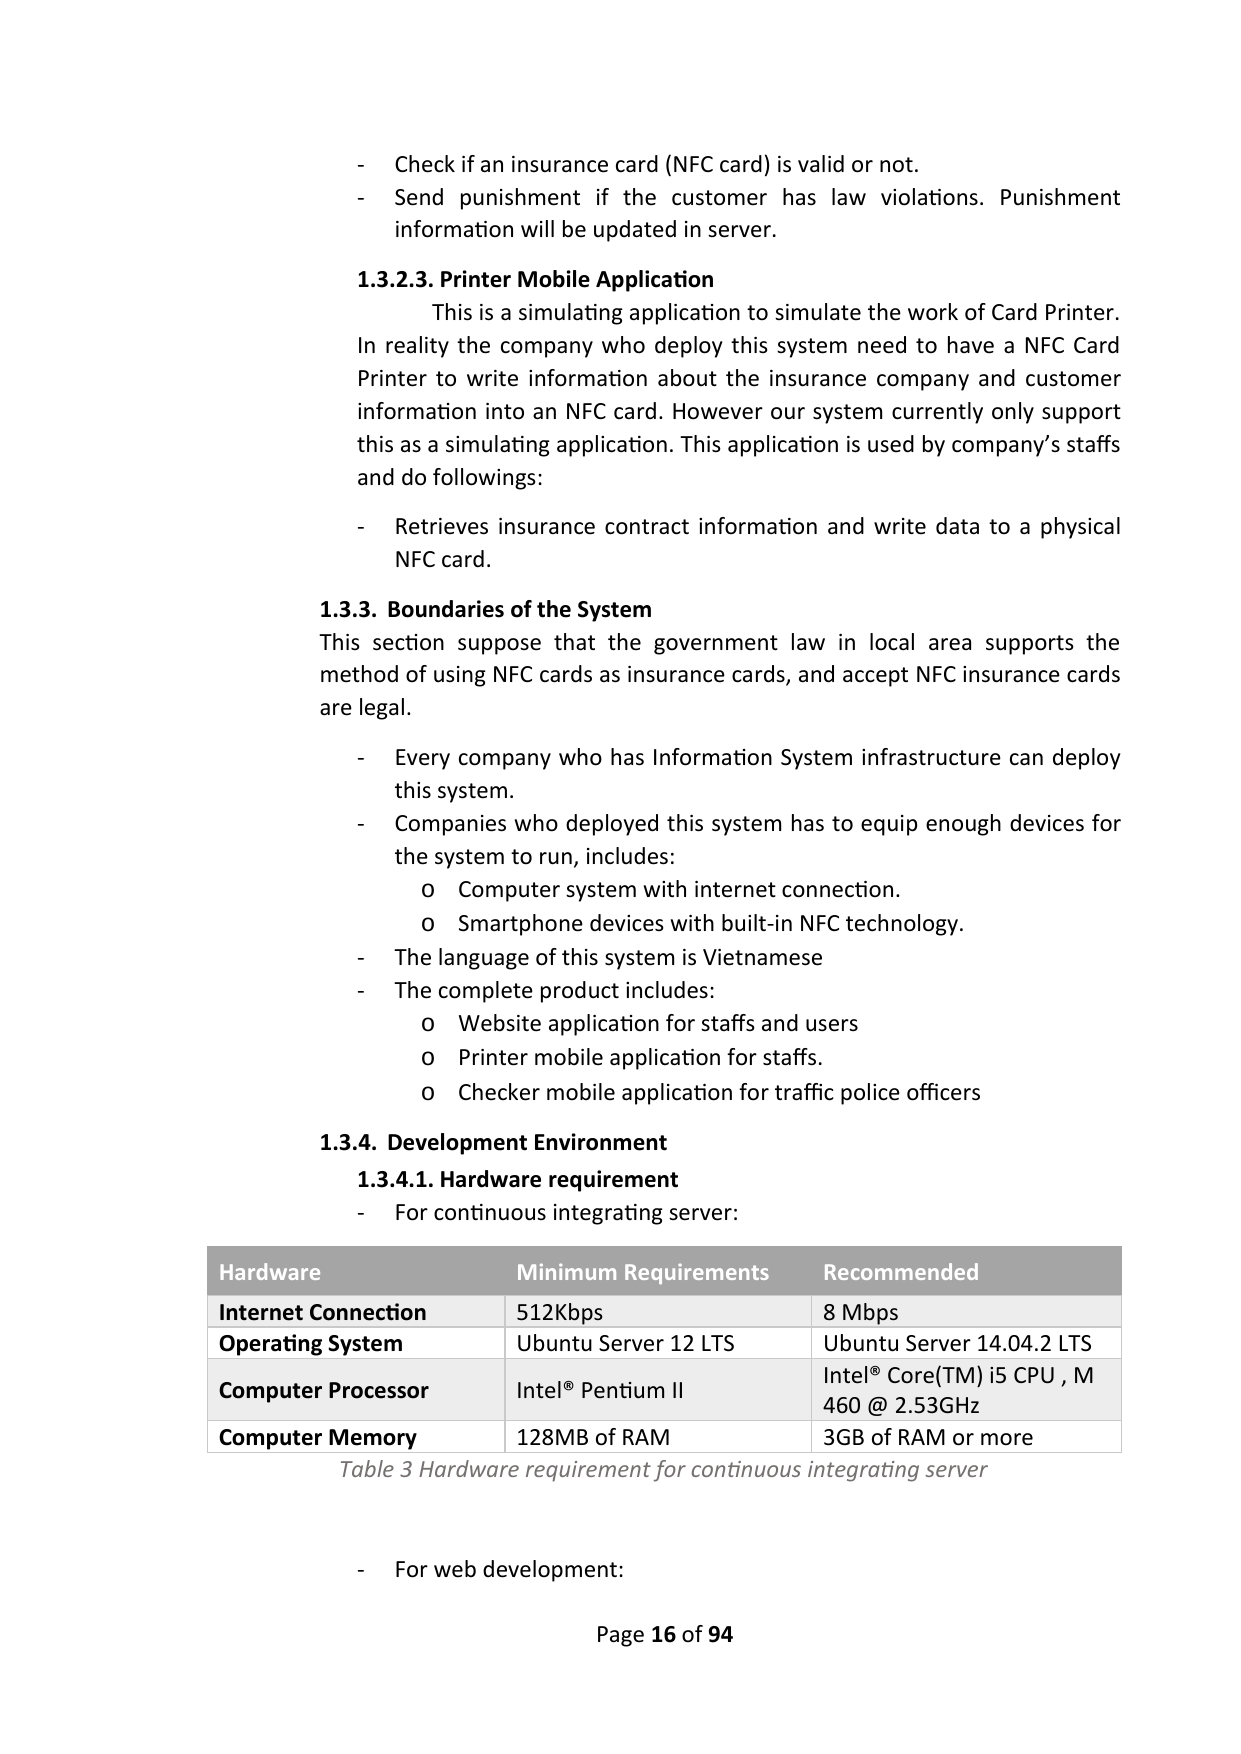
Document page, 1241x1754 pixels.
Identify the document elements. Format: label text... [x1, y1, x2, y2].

table_cell Internet Connection [208, 1296, 504, 1326]
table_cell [812, 1359, 1121, 1420]
text Table 3 Hardware requirement for continuous integrating server [207, 1453, 1122, 1483]
table_cell Computer Memory [208, 1421, 504, 1452]
table_cell 128MB of RAM [506, 1421, 811, 1452]
table_header Recommended [812, 1247, 1121, 1295]
list Check if an insurance card (NFC card) is valid or not. [357, 148, 1122, 178]
list For web development: [357, 1554, 1122, 1584]
list Smartphone devices with built-in NFC technology. [420, 907, 1122, 939]
table_cell Ubuntu Server 14.04.2 LTS [812, 1328, 1121, 1358]
table_header Minimum Requirements [506, 1247, 811, 1295]
list Website application for staffs and users [420, 1007, 1122, 1039]
subtitle Development Environment [319, 1127, 1122, 1157]
list The language of this system is Vietnamese [357, 941, 1122, 972]
list The complete product includes: [357, 974, 1122, 1005]
list Every company who has Information System infrastructure can deploy this system. [357, 741, 1122, 804]
list For continuous integrating server: [357, 1197, 1122, 1227]
table_header Hardware [208, 1247, 504, 1295]
subtitle Boundaries of the System [319, 593, 1122, 623]
text This section suppose that the government law in local area supports the method of using NFC cards as insurance cards, and accept NFC insurance cards are legal. [319, 626, 1122, 722]
text This is a simulating application to simulate the work of Card Printer. In reality the company who deploy this system need to have a NFC Card Printer to write information about the insurance company and customer information into an NFC card. However our system currently only support this as a simulating application. This application is used by company’s staffs and do followings: [357, 296, 1122, 491]
table_cell 512Kbps [506, 1296, 811, 1326]
list Retrieves insurance contract information and write data to a physical NFC card. [357, 510, 1122, 574]
table_cell Intel® Pentium II [506, 1359, 811, 1420]
table_cell Computer Processor [208, 1359, 504, 1420]
list Checker mobile application for traffic police officers [420, 1076, 1122, 1107]
table_cell Operating System [208, 1328, 504, 1358]
table_cell 3GB of RAM or more [812, 1421, 1121, 1452]
subtitle Printer Mobile Application [357, 263, 1122, 294]
list Companies who deployed this system has to equip enough devices for the system to run, includes: [357, 807, 1122, 870]
list Computer system with internet connection. [420, 873, 1122, 904]
table_cell 8 Mbps [812, 1296, 1121, 1326]
subtitle Hardware requirement [357, 1164, 1122, 1194]
table_cell Ubuntu Server 12 LTS [506, 1328, 811, 1358]
list Send punishment if the customer has law violations. Punishment information will be updated in server. [357, 181, 1122, 244]
list Printer mobile application for staffs. [420, 1041, 1122, 1073]
